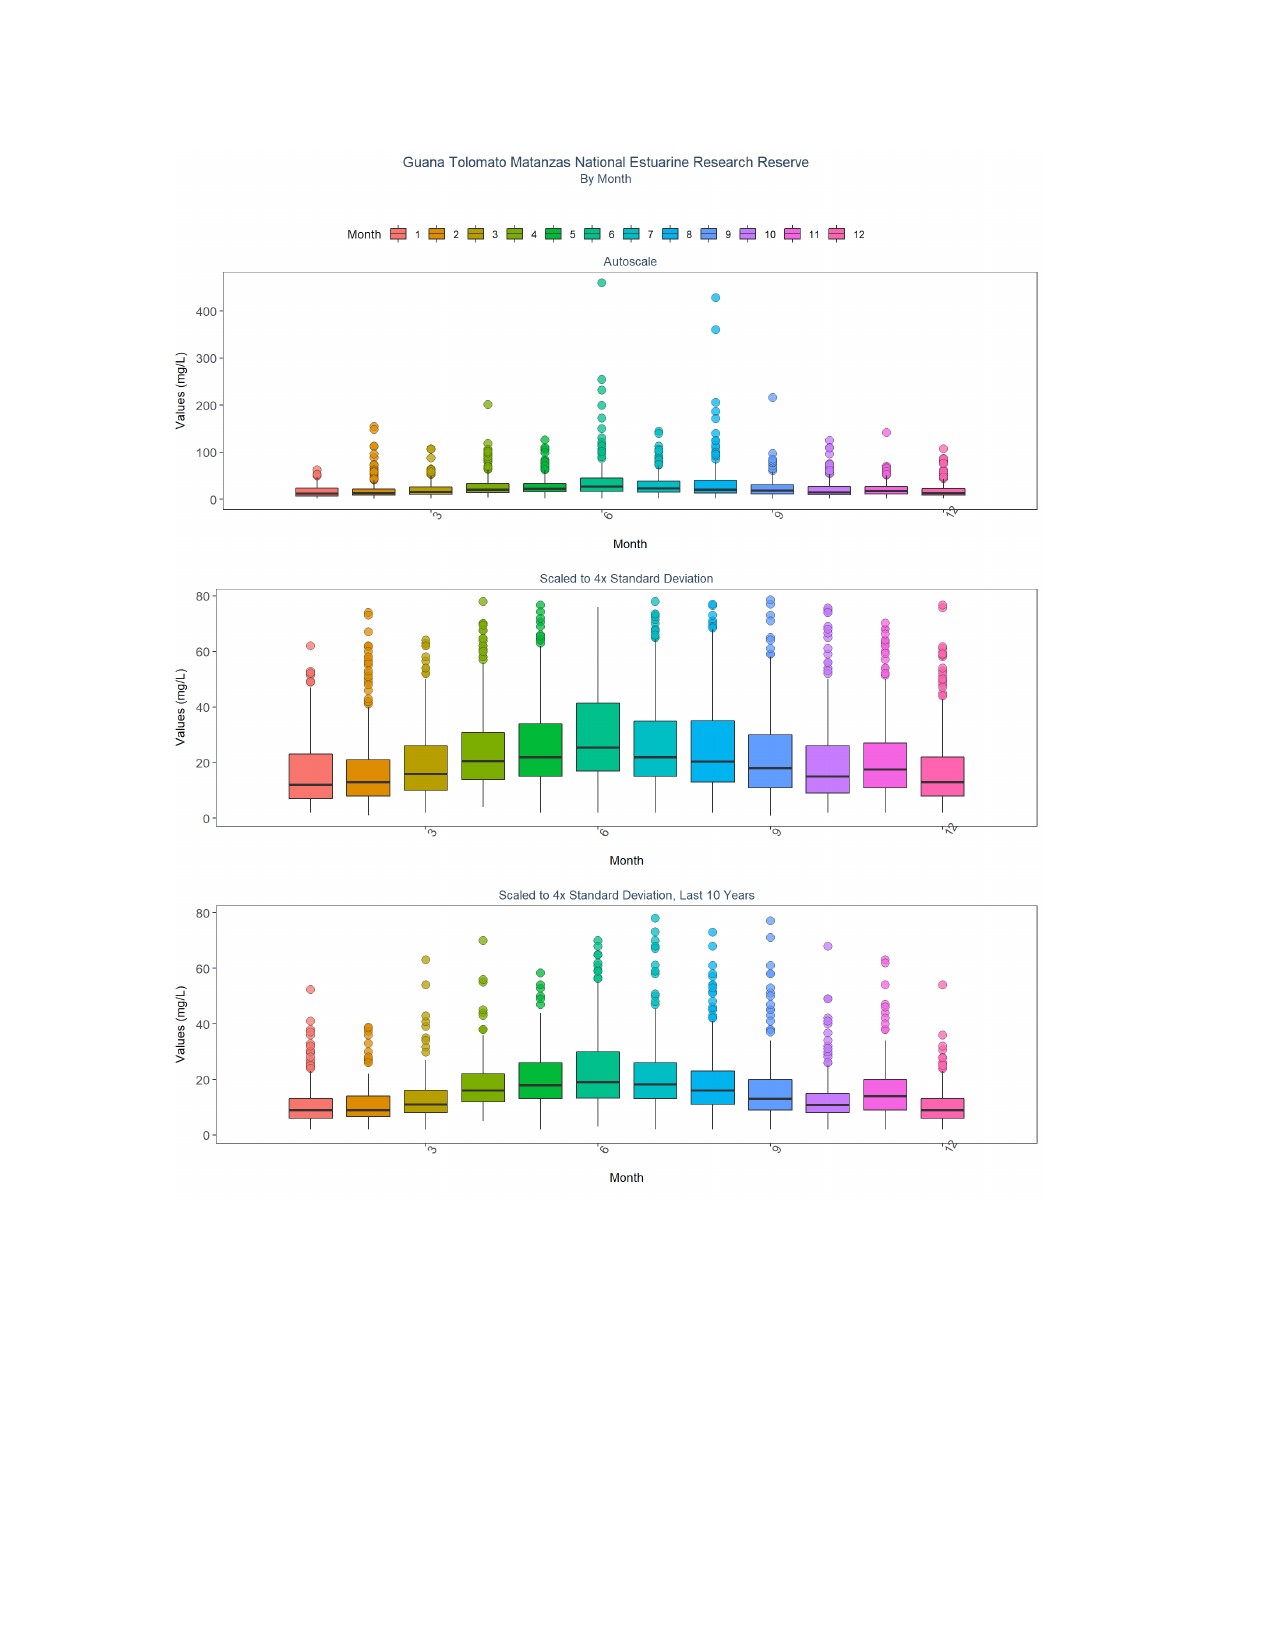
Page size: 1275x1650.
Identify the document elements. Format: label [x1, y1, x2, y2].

picture [168, 150, 1044, 1200]
